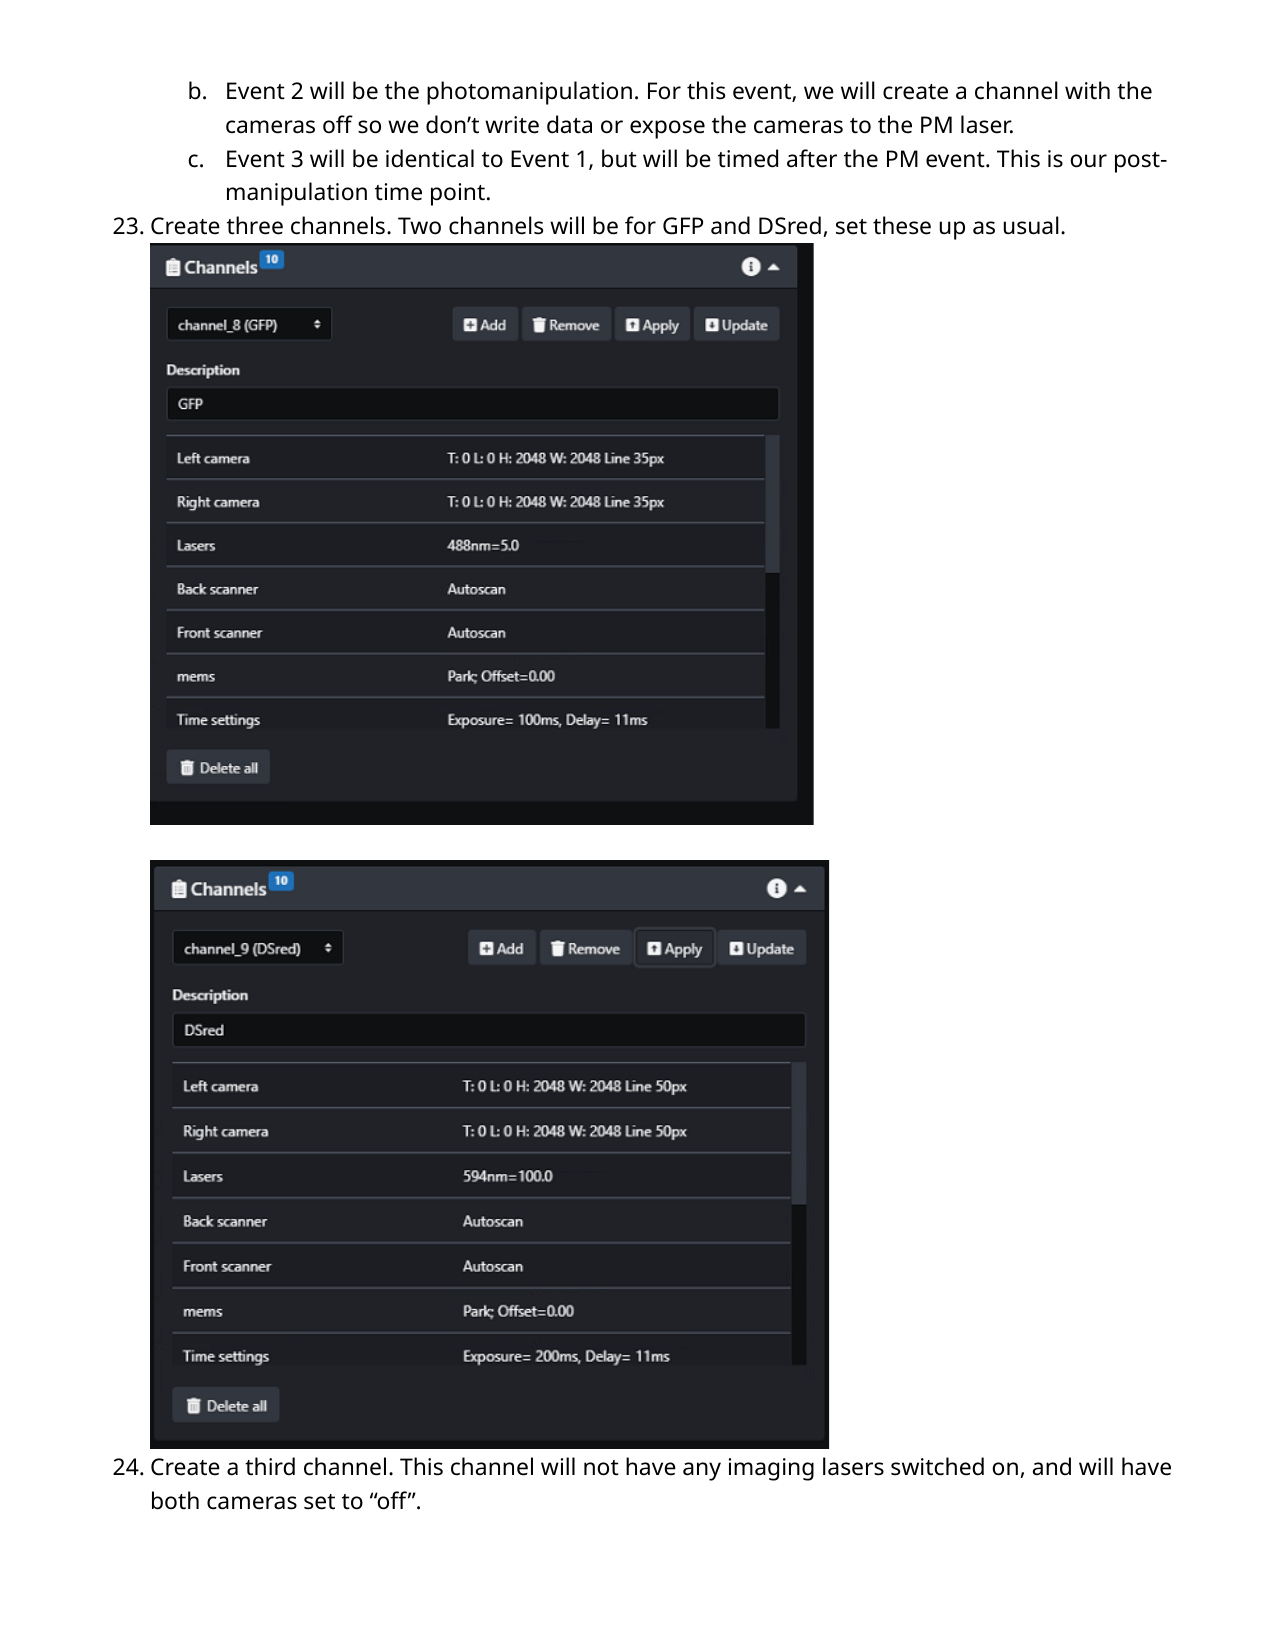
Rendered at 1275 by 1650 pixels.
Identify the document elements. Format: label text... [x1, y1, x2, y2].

list Create three channels. Two channels will be for GFP and DSred, set these up as usual. [112, 210, 1200, 241]
picture [150, 860, 830, 1449]
list Event 3 will be identical to Event 1, but will be timed after the PM event. This is our post-manipulation time point. [187, 142, 1200, 207]
list Event 2 will be the photomanipulation. For this event, we will create a channel with the cameras off so we don’t write data or expose the cameras to the PM laser. [187, 75, 1200, 140]
list Create a third channel. This channel will not have any imaging lasers switched on, and will have both cameras set to “off”. [112, 1451, 1200, 1516]
picture [150, 243, 814, 825]
